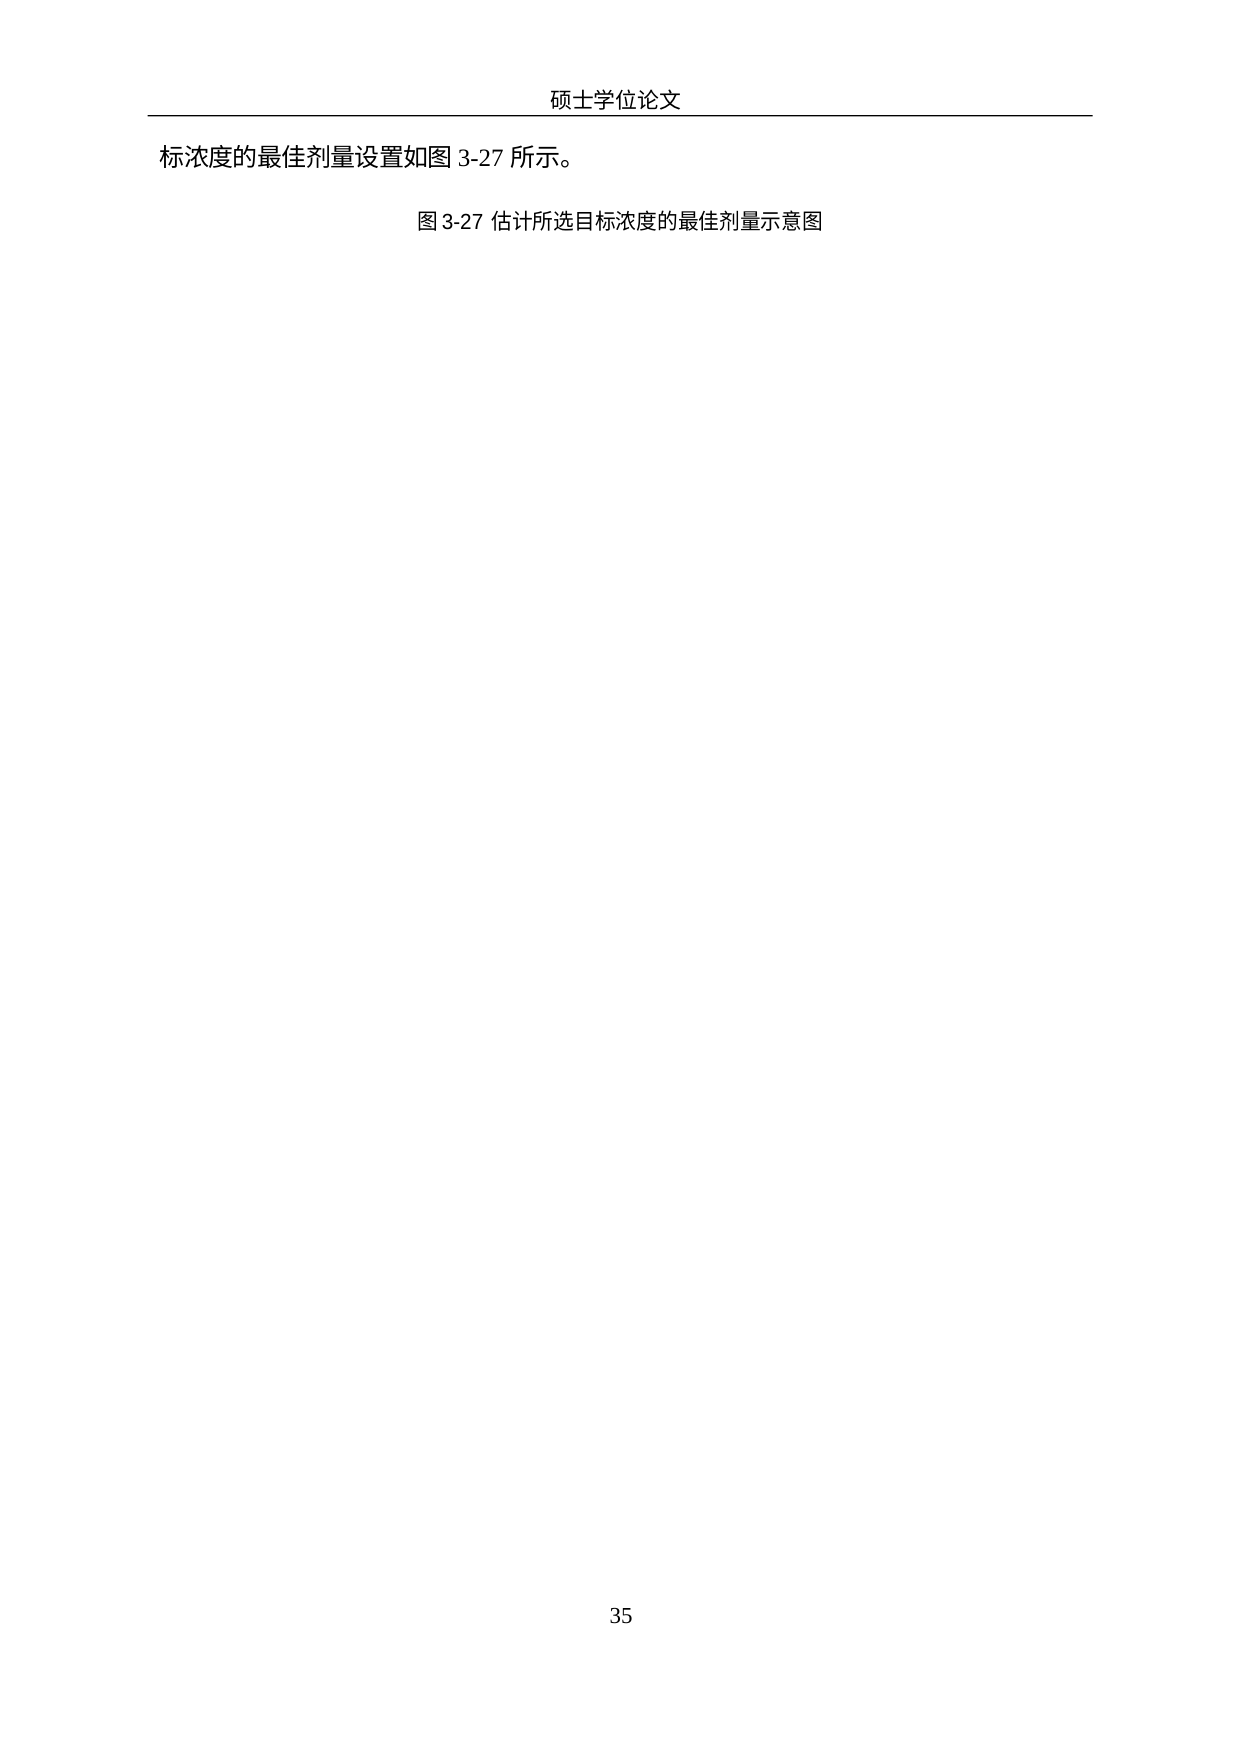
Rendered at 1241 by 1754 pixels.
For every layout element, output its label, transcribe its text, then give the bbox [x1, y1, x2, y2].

text 图 3-27 估计所选目标浓度的最佳剂量示意图 [203, 204, 1036, 236]
text 选择“估计选定目标浓度的最佳剂量”单选按钮，然后点击添加设置，激活renderUI 函数可生成弹窗，填写的信息基本和第一种方法相同，不同的是该方法主要是对达到目标 AUC 的时间点进行优化，比如设置的目标 AUC 为 80，达到目标 AUC 的时间点为 12，则表示在 12 这个时间点达到 AUC 为 80 所需要的剂量，估计所选目标浓度的最佳剂量设置如图 3-27 所示。 [159, 137, 1082, 174]
